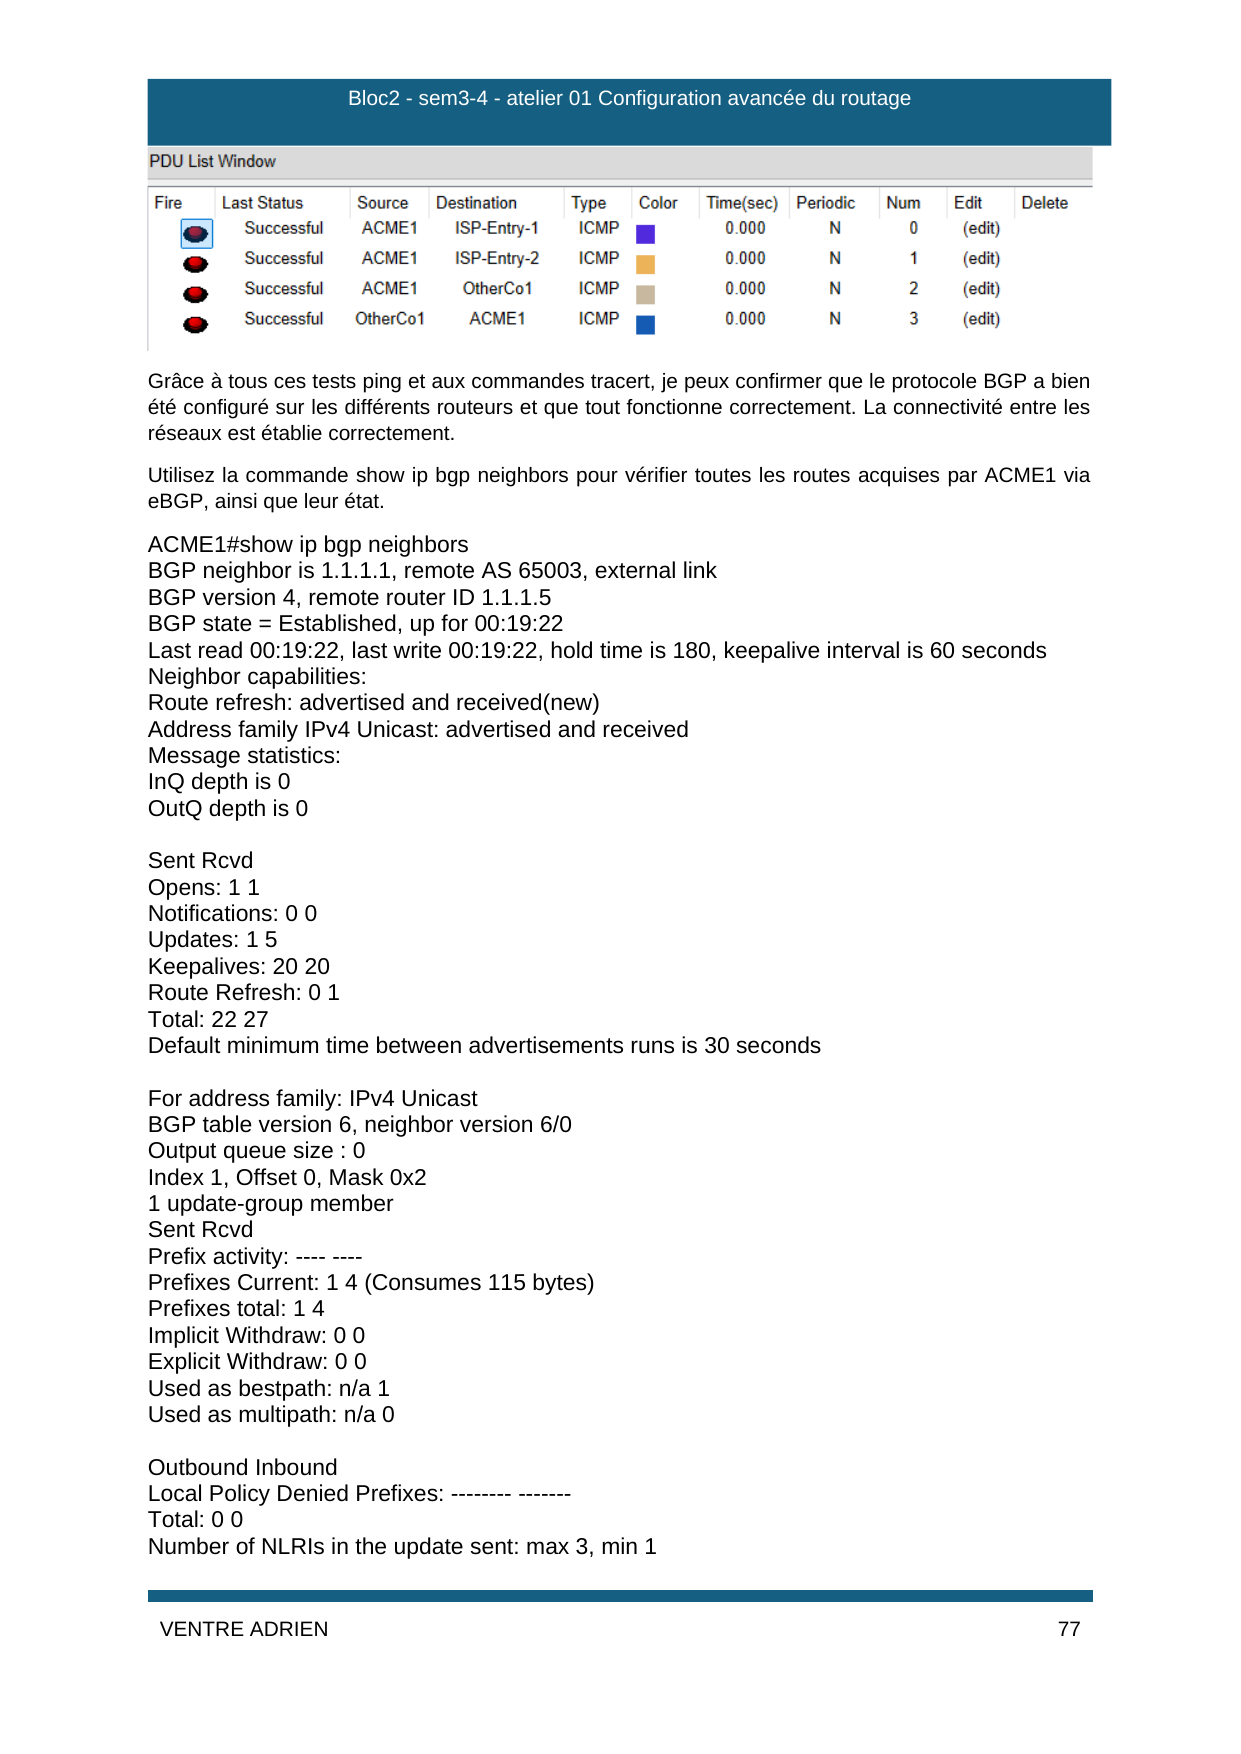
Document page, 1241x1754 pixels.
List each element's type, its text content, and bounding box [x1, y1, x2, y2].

text Local Policy Denied Prefixes: -------- ------- [148, 1480, 1093, 1506]
text Default minimum time between advertisements runs is 30 seconds [148, 1032, 1093, 1058]
text Message statistics: [148, 742, 1093, 768]
picture [147, 147, 1093, 351]
text Used as multipath: n/a 0 [148, 1401, 1093, 1427]
text InQ depth is 0 [148, 768, 1093, 795]
text Number of NLRIs in the update sent: max 3, min 1 [148, 1533, 1093, 1559]
text Sent Rcvd [148, 1216, 1093, 1243]
text BGP state = Established, up for 00:19:22 [148, 610, 1093, 637]
text Route refresh: advertised and received(new) [148, 689, 1093, 716]
text Output queue size : 0 [148, 1137, 1093, 1164]
text Route Refresh: 0 1 [148, 979, 1093, 1006]
text Explicit Withdraw: 0 0 [148, 1348, 1093, 1374]
text Total: 22 27 [148, 1006, 1093, 1032]
text Implicit Withdraw: 0 0 [148, 1322, 1093, 1348]
text 1 update-group member [148, 1190, 1093, 1216]
text Sent Rcvd [148, 847, 1093, 874]
text Updates: 1 5 [148, 926, 1093, 953]
text Prefix activity: ---- ---- [148, 1243, 1093, 1269]
text Last read 00:19:22, last write 00:19:22, hold time is 180, keepalive interval is 60 seconds [148, 637, 1093, 663]
text Prefixes Current: 1 4 (Consumes 115 bytes) [148, 1269, 1093, 1295]
text Index 1, Offset 0, Mask 0x2 [148, 1164, 1093, 1190]
text Notifications: 0 0 [148, 900, 1093, 926]
text BGP neighbor is 1.1.1.1, remote AS 65003, external link [148, 557, 1093, 584]
text Keepalives: 20 20 [148, 953, 1093, 979]
text Grâce à tous ces tests ping et aux commandes tracert, je peux confirmer que le protocole BGP a bien été configuré sur les différents routeurs et que tout fonctionne correctement. La connectivité entre les réseaux est établie correctement. [148, 369, 1093, 444]
text Opens: 1 1 [148, 874, 1093, 900]
text ACME1#show ip bgp neighbors [148, 531, 1093, 557]
text Neighbor capabilities: [148, 663, 1093, 689]
text Utilisez la commande show ip bgp neighbors pour vérifier toutes les routes acquises par ACME1 via eBGP, ainsi que leur état. [148, 463, 1093, 513]
text OutQ depth is 0 [148, 795, 1093, 821]
text Used as bestpath: n/a 1 [148, 1374, 1093, 1401]
text BGP version 4, remote router ID 1.1.1.5 [148, 584, 1093, 610]
text Outbound Inbound [148, 1453, 1093, 1480]
text BGP table version 6, neighbor version 6/0 [148, 1111, 1093, 1137]
text Address family IPv4 Unicast: advertised and received [148, 716, 1093, 742]
text For address family: IPv4 Unicast [148, 1084, 1093, 1111]
text Prefixes total: 1 4 [148, 1295, 1093, 1322]
text Total: 0 0 [148, 1506, 1093, 1533]
